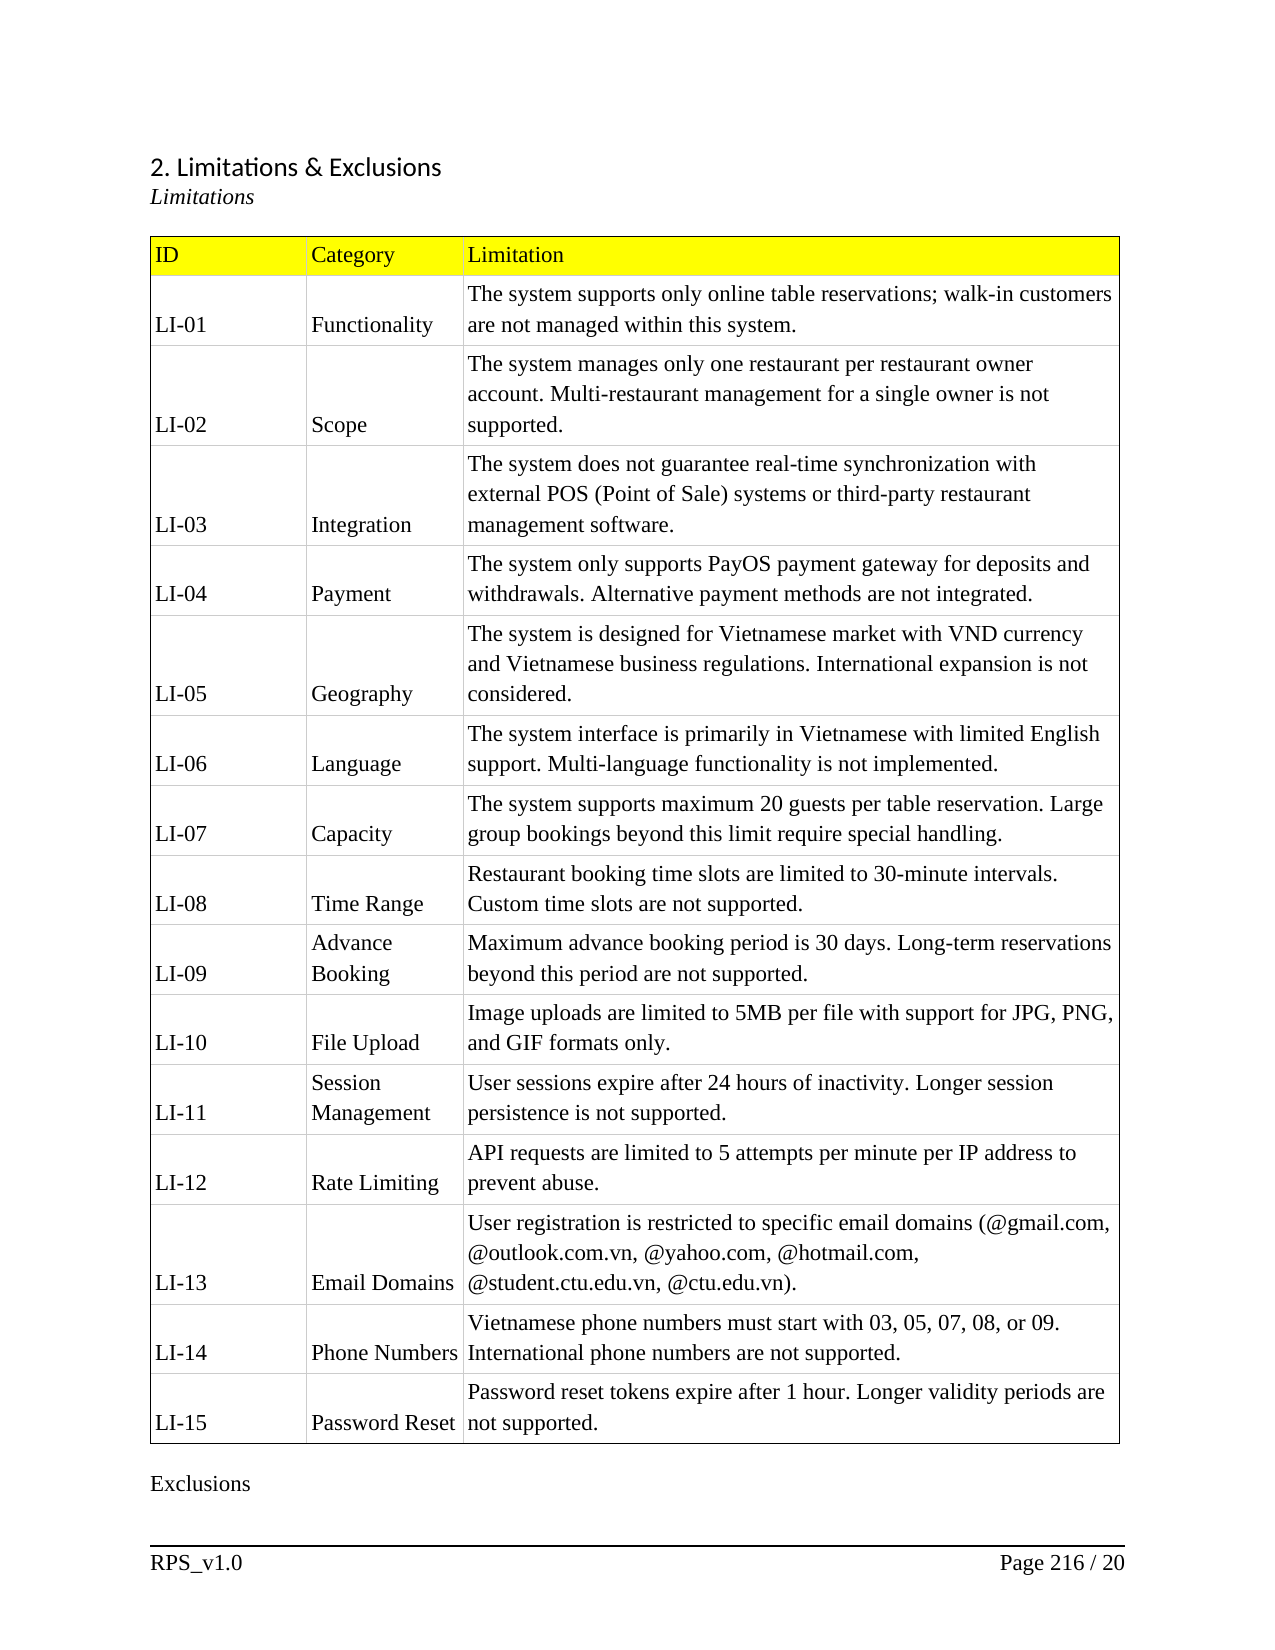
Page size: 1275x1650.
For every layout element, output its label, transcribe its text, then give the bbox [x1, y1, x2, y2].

subtitle 2. Limitations & Exclusions [150, 150, 1125, 183]
text Exclusions [150, 1470, 1125, 1497]
text Limitations [150, 183, 1125, 209]
